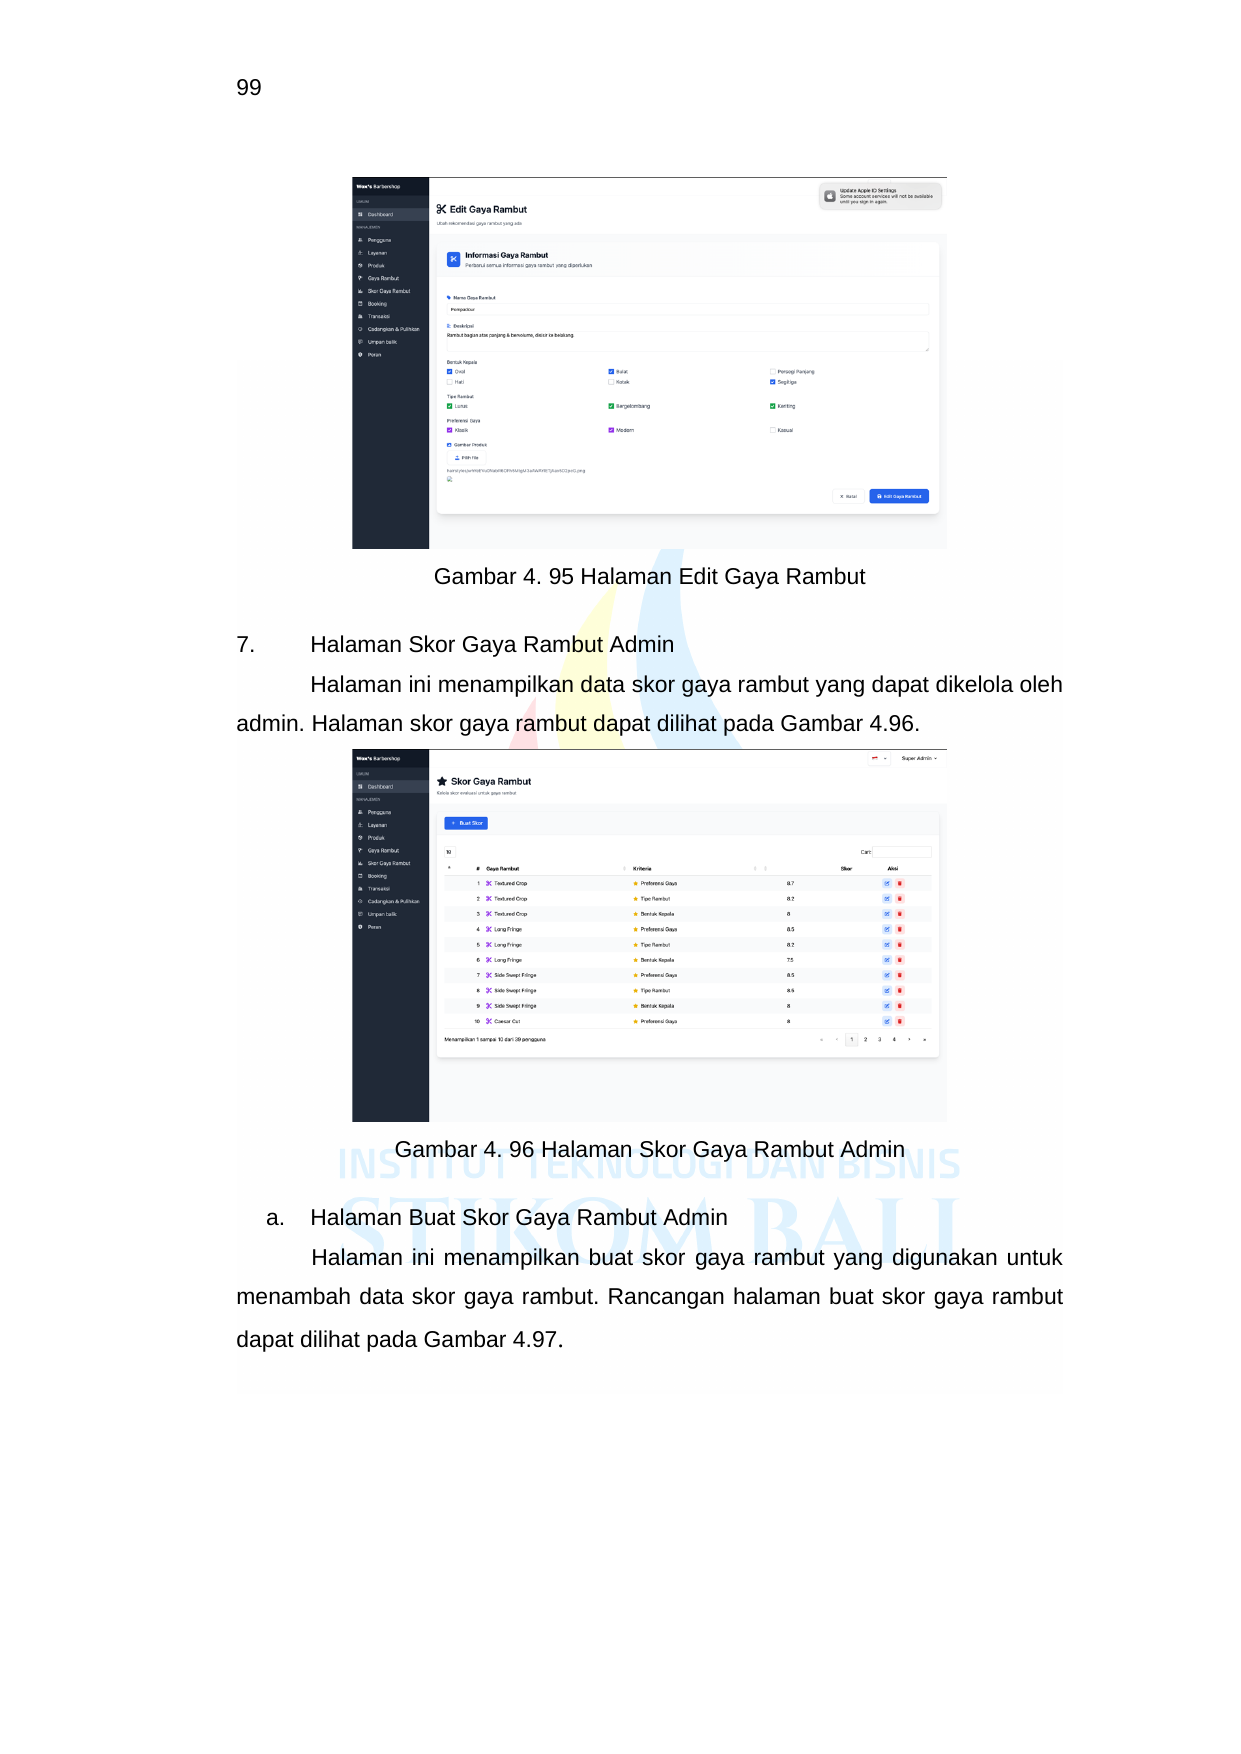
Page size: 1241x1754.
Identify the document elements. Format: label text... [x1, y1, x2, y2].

picture [352, 177, 947, 549]
text Halaman ini menampilkan data skor gaya rambut yang dapat dikelola oleh admin. Halaman skor gaya rambut dapat dilihat pada Gambar 4.96. [236, 671, 1063, 737]
text Gambar 4. 96 Halaman Skor Gaya Rambut Admin [236, 1136, 1063, 1162]
text Gambar 4. 95 Halaman Edit Gaya Rambut [236, 563, 1063, 589]
picture [352, 749, 947, 1122]
list Halaman Skor Gaya Rambut Admin [236, 631, 1063, 658]
text Halaman ini menampilkan buat skor gaya rambut yang digunakan untuk menambah data skor gaya rambut. Rancangan halaman buat skor gaya rambut dapat dilihat pada Gambar 4.97. [236, 1243, 1063, 1352]
list Halaman Buat Skor Gaya Rambut Admin [266, 1204, 1063, 1230]
